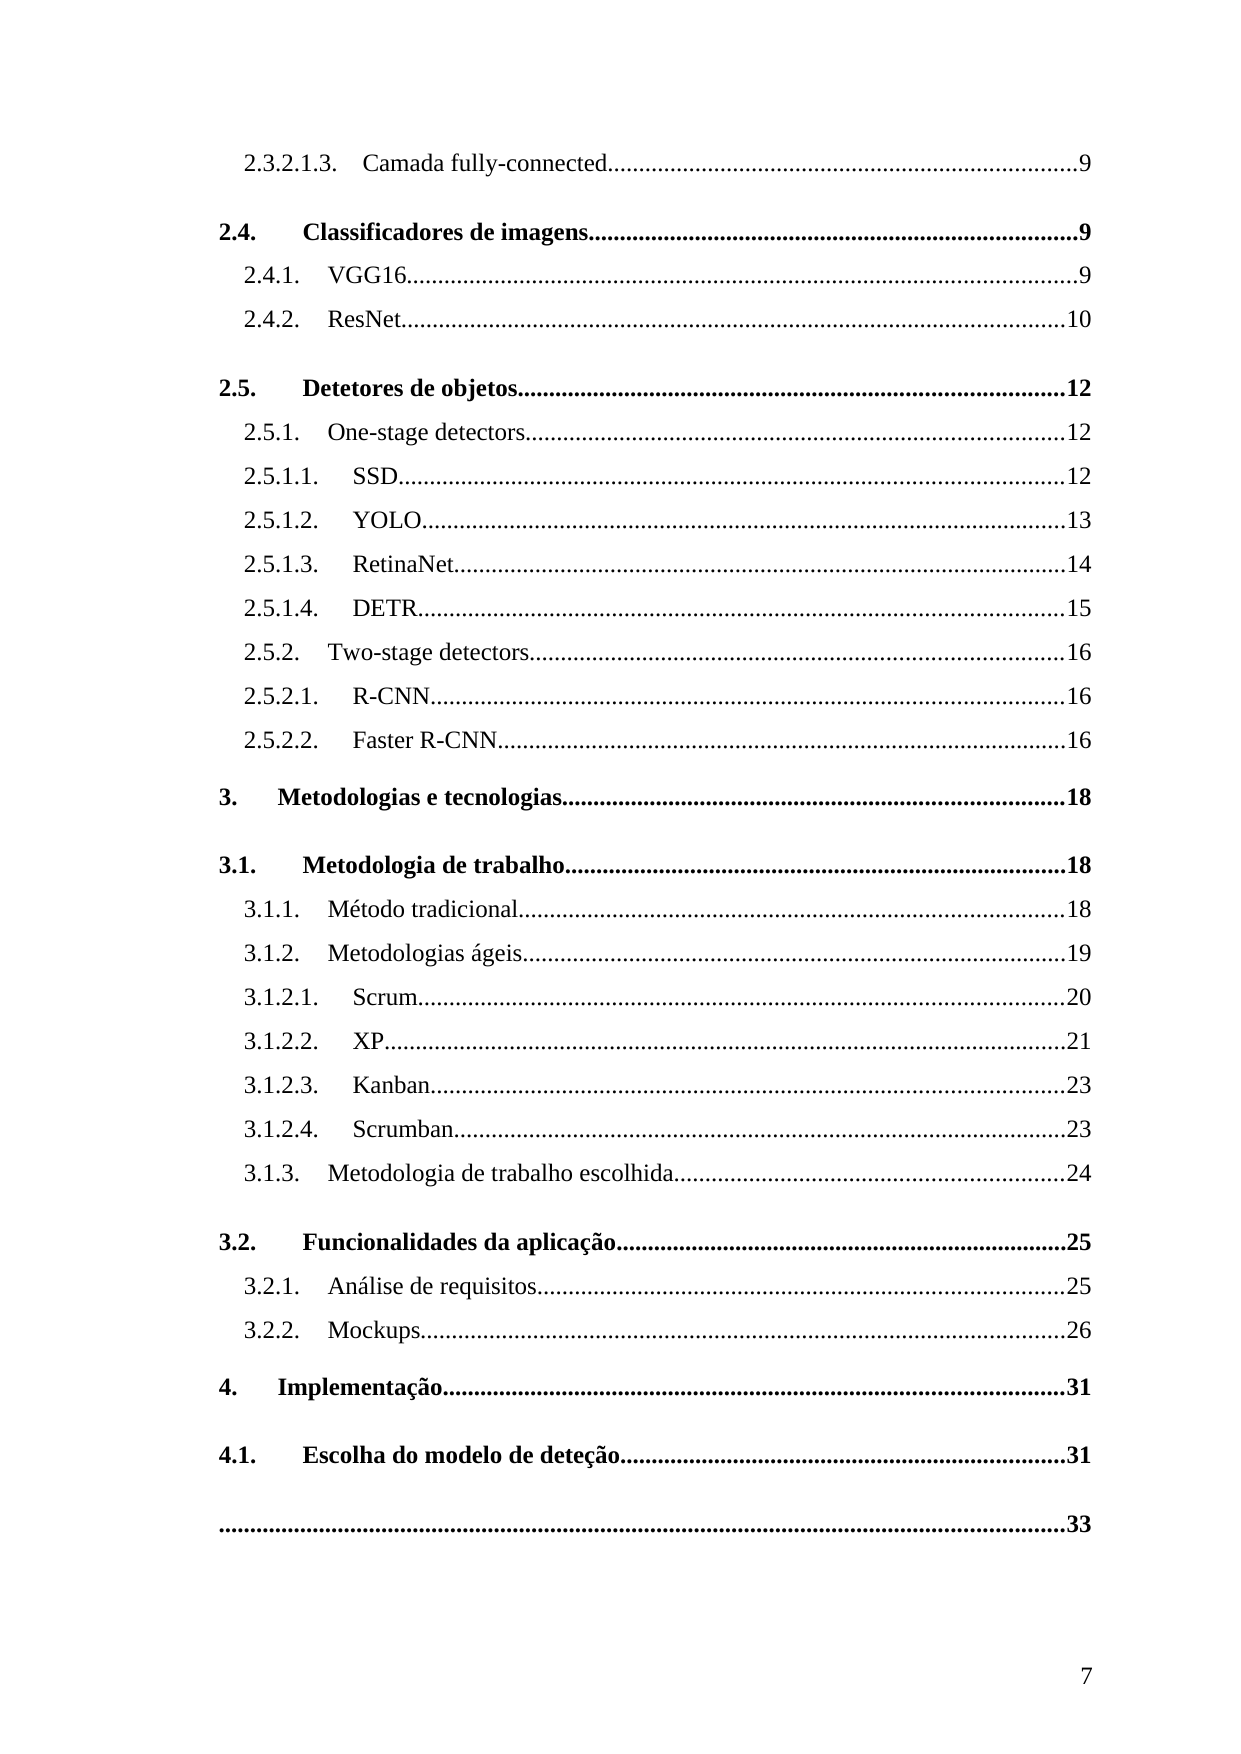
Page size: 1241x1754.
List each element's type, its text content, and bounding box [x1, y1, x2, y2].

text 3.1.2. Metodologias ágeis 19 [202, 938, 1092, 967]
text 2.5.1. One-stage detectors 12 [202, 417, 1092, 446]
text 3.1.2.4. Scrumban 23 [202, 1114, 1092, 1143]
text 3.1.2.2. XP 21 [202, 1026, 1092, 1055]
text 3.1.3. Metodologia de trabalho escolhida 24 [202, 1158, 1092, 1187]
text 3.1.2.3. Kanban 23 [202, 1070, 1092, 1099]
text 4. Implementação 31 [177, 1372, 1092, 1400]
text 2.5.1.1. SSD 12 [202, 461, 1092, 490]
text 3.1. Metodologia de trabalho 18 [177, 851, 1092, 879]
text 3. Metodologias e tecnologias 18 [177, 782, 1092, 810]
text 3.2.1. Análise de requisitos 25 [202, 1271, 1092, 1300]
text 2.5. Detetores de objetos 12 [177, 373, 1092, 402]
text 2.4. Classificadores de imagens 9 [177, 217, 1092, 245]
text 2.5.1.4. DETR 15 [202, 593, 1092, 622]
text 3.2. Funcionalidades da aplicação 25 [177, 1227, 1092, 1256]
text 2.5.1.3. RetinaNet 14 [202, 549, 1092, 578]
text 2.5.1.2. YOLO 13 [202, 505, 1092, 534]
text 2.4.1. VGG16 9 [202, 261, 1092, 289]
text 4.1. Escolha do modelo de deteção 31 [177, 1441, 1092, 1469]
text 3.2.2. Mockups 26 [202, 1315, 1092, 1344]
text 3.1.1. Método tradicional 18 [202, 894, 1092, 923]
text 2.5.2.2. Faster R-CNN 16 [202, 725, 1092, 754]
text 2.3.2.1.3. Camada fully-connected 9 [202, 148, 1092, 176]
text 3.1.2.1. Scrum 20 [202, 982, 1092, 1011]
text 2.5.2. Two-stage detectors 16 [202, 637, 1092, 666]
text 2.4.2. ResNet 10 [202, 304, 1092, 333]
text 33 [177, 1509, 1092, 1538]
text 2.5.2.1. R-CNN 16 [202, 681, 1092, 710]
